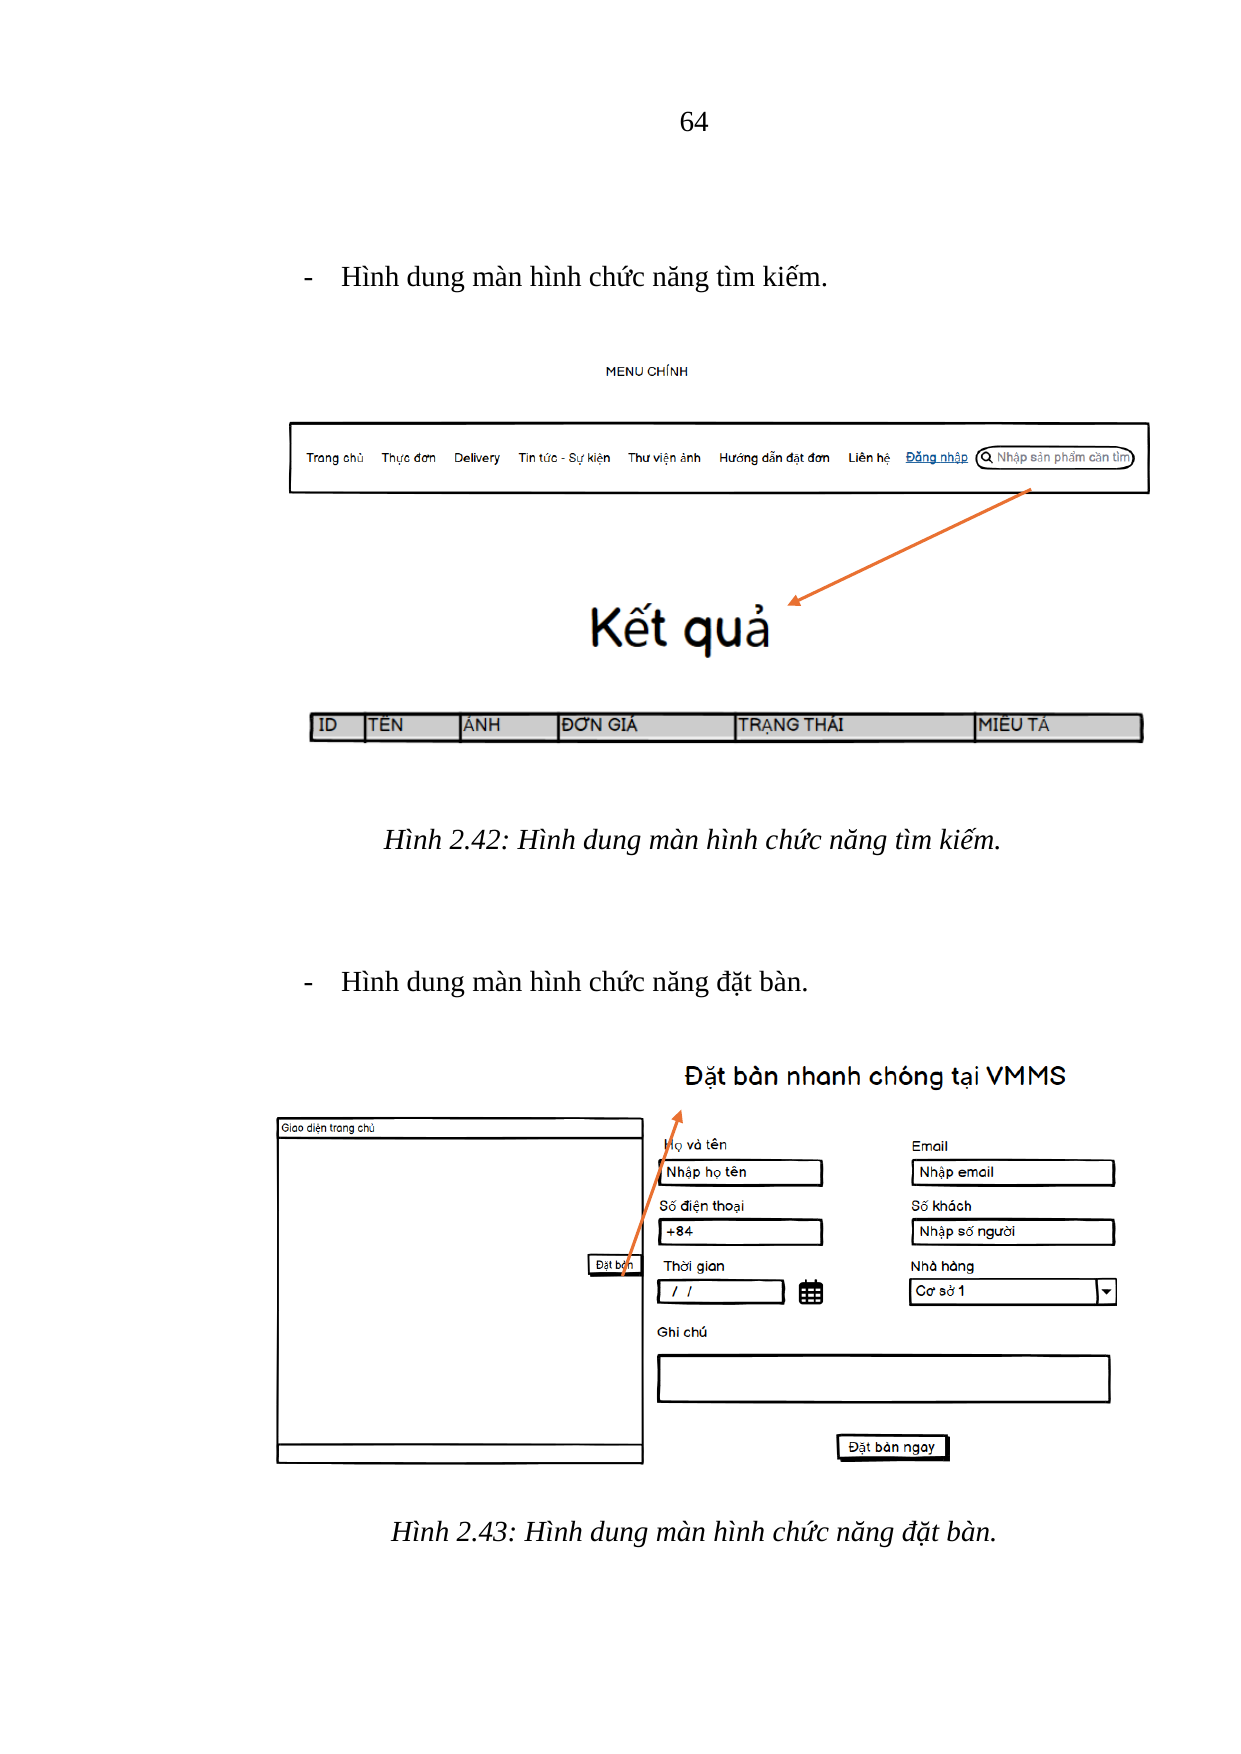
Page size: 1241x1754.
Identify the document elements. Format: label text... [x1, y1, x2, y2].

list Hình dung màn hình chức năng tìm kiếm. [303, 259, 1122, 292]
list Hình dung màn hình chức năng đặt bàn. [303, 964, 1122, 998]
picture [653, 1044, 1117, 1468]
text Hình 2.42: Hình dung màn hình chức năng tìm kiếm. [207, 822, 1122, 856]
picture [265, 1115, 646, 1468]
text Hình 2.43: Hình dung màn hình chức năng đặt bàn. [207, 1514, 1122, 1547]
picture [265, 566, 1182, 777]
picture [265, 338, 1161, 521]
